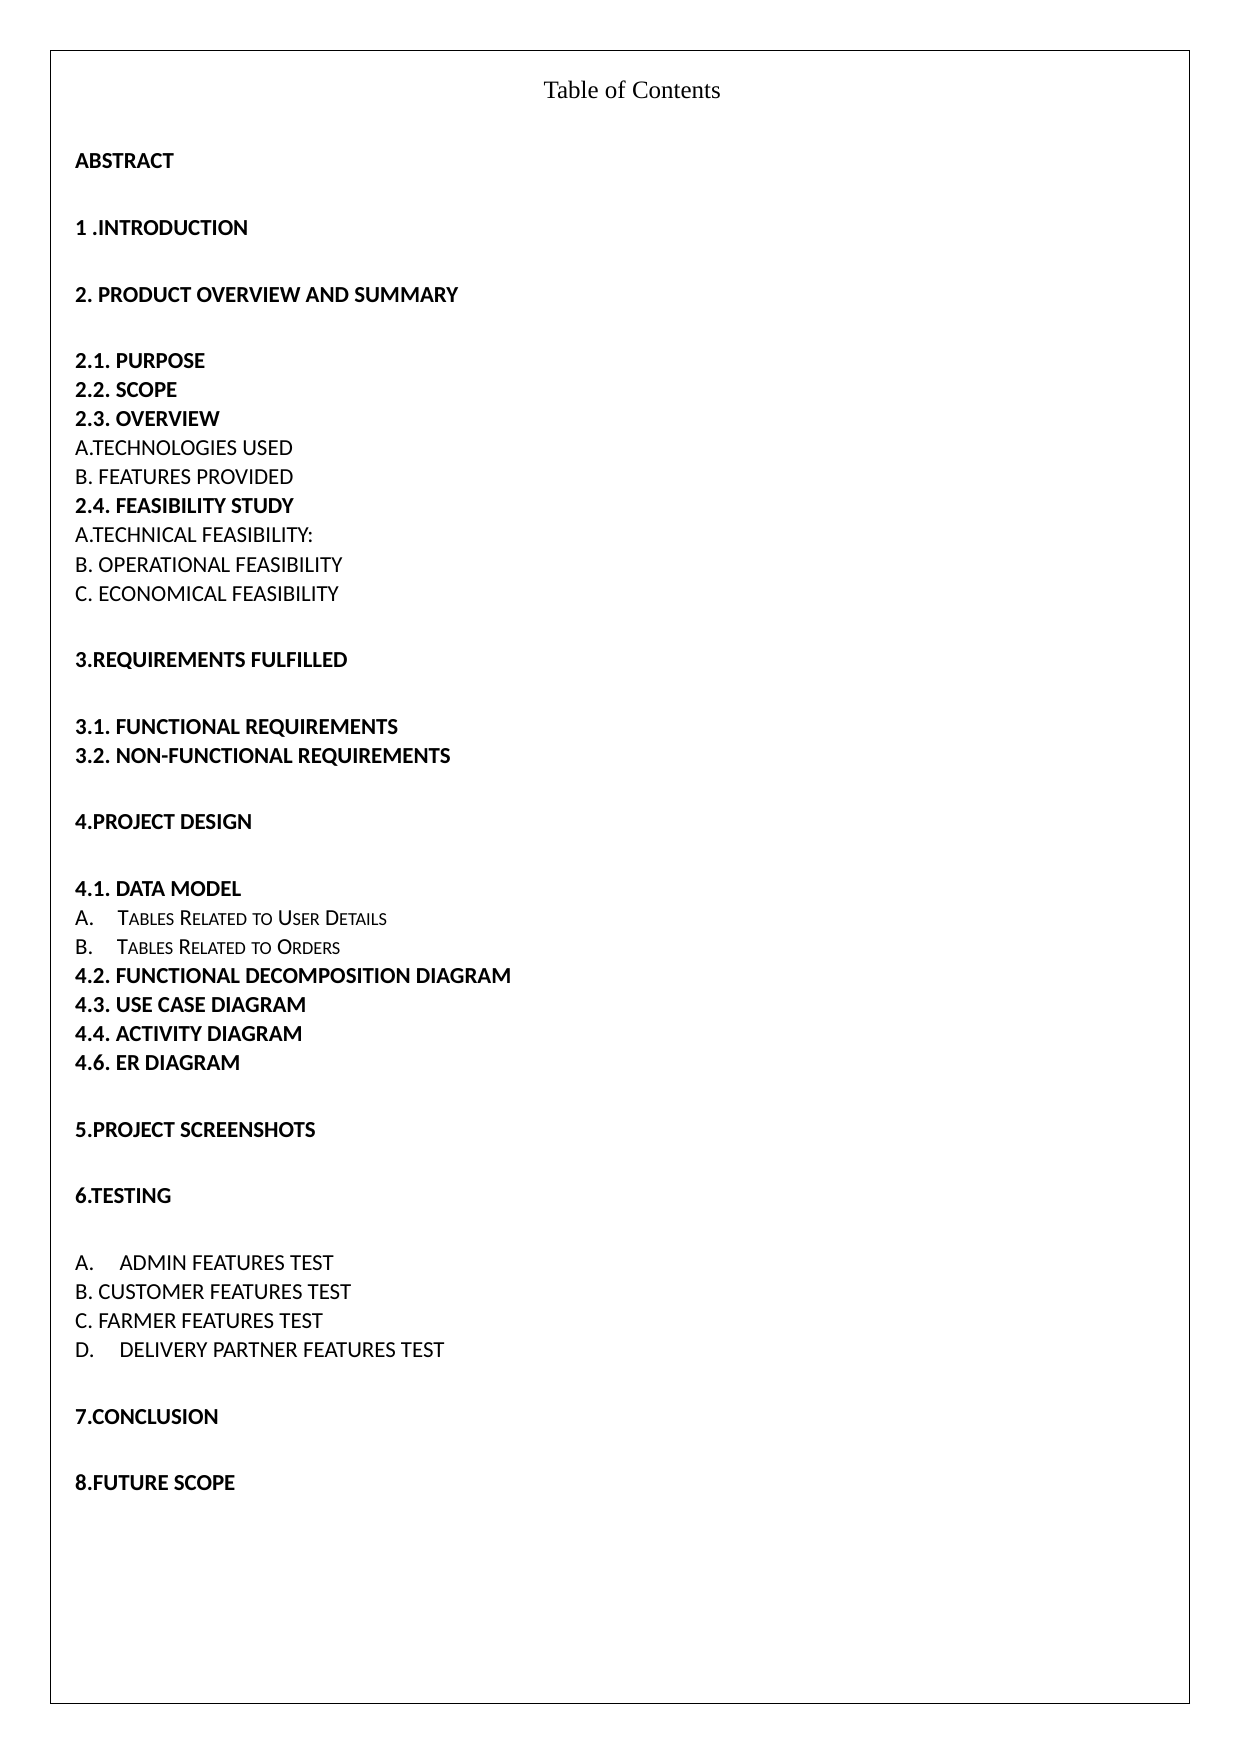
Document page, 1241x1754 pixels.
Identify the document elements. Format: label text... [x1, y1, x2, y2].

text 4.1. DATA MODEL 12 [75, 873, 1106, 902]
text 4.PROJECT DESIGN 12 [75, 806, 1106, 832]
text B. CUSTOMER FEATURES TEST 16 [75, 1276, 1106, 1305]
text 4.3. USE CASE DIAGRAM 13 [75, 989, 1106, 1018]
text A.TECHNICAL FEASIBILITY: 8 [75, 519, 1106, 549]
text B. Tables Related to Orders 12 [75, 931, 1106, 960]
text 7.CONCLUSION 17 [75, 1401, 1106, 1426]
text 3.2. NON-FUNCTIONAL REQUIREMENTS 10 [75, 740, 1106, 769]
text A. ADMIN FEATURES TEST 15 [75, 1247, 1106, 1276]
text 5.PROJECT SCREENSHOTS 14 [75, 1114, 1106, 1139]
text A. Tables Related to User Details 12 [75, 902, 1106, 931]
text A.TECHNOLOGIES USED 6 [75, 432, 1106, 461]
text B. FEATURES PROVIDED 7 [75, 461, 1106, 491]
text D. DELIVERY PARTNER FEATURES TEST 16 [75, 1334, 1106, 1363]
text 2.1. PURPOSE 6 [75, 345, 1106, 374]
text 3.REQUIREMENTS FULFILLED 10 [75, 644, 1106, 669]
text 2. PRODUCT OVERVIEW AND SUMMARY 6 [75, 279, 1106, 304]
text C. ECONOMICAL FEASIBILITY 9 [75, 578, 1106, 607]
text 2.3. OVERVIEW 6 [75, 403, 1106, 432]
text C. FARMER FEATURES TEST 16 [75, 1305, 1106, 1334]
text 4.2. FUNCTIONAL DECOMPOSITION DIAGRAM 13 [75, 960, 1106, 989]
subtitle Table of Contents [158, 75, 1106, 104]
text 4.6. ER DIAGRAM 13 [75, 1047, 1106, 1076]
text 2.4. FEASIBILITY STUDY 8 [75, 491, 1106, 519]
text 3.1. FUNCTIONAL REQUIREMENTS 10 [75, 711, 1106, 740]
text 2.2. SCOPE 6 [75, 374, 1106, 403]
text ABSTRACT 4 [75, 146, 1106, 171]
text B. OPERATIONAL FEASIBILITY 9 [75, 549, 1106, 578]
text 1 .INTRODUCTION 5 [75, 212, 1106, 237]
text 6.TESTING 15 [75, 1181, 1106, 1206]
text 8.FUTURE SCOPE 18 [75, 1467, 1106, 1493]
text 4.4. ACTIVITY DIAGRAM 13 [75, 1018, 1106, 1047]
